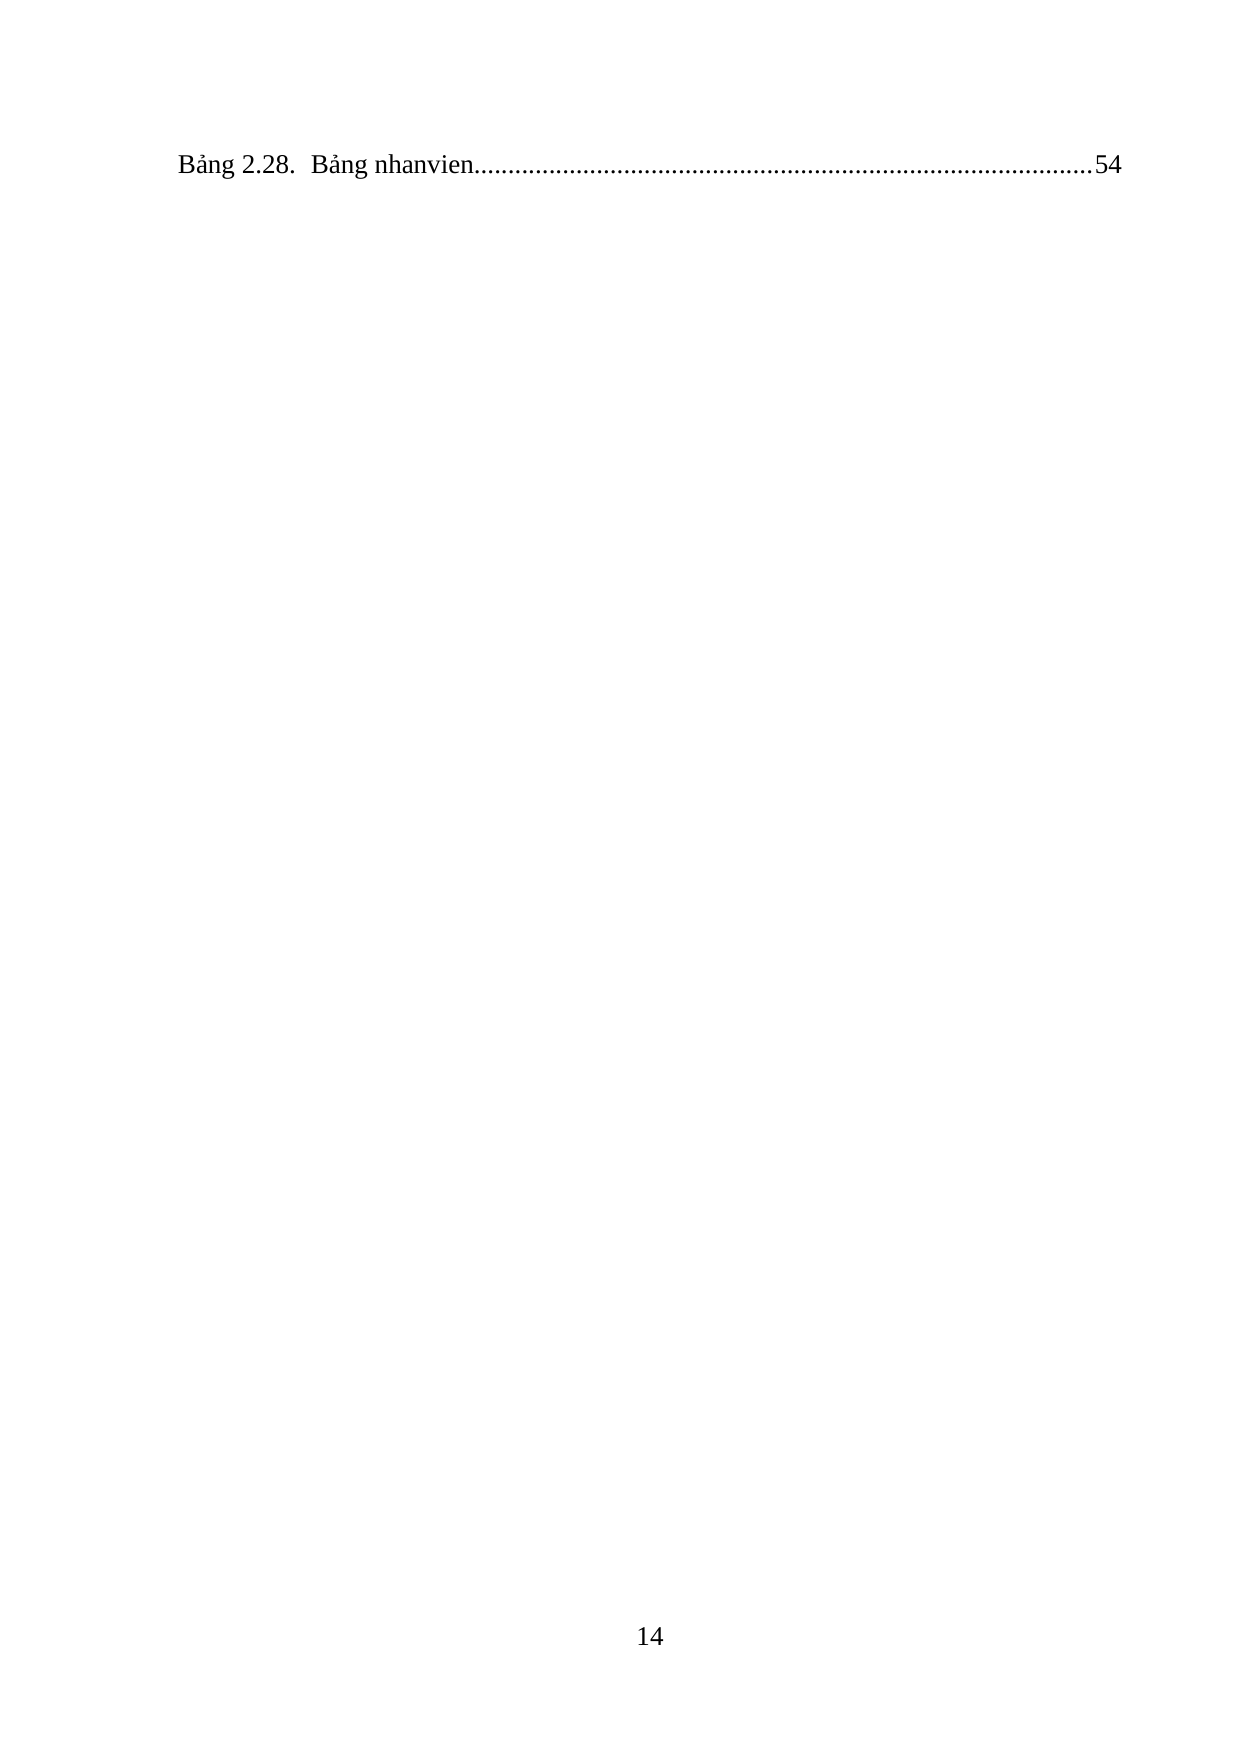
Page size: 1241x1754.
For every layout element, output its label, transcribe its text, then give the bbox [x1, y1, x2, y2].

text Bảng 2.28. Bảng nhanvien 54 [177, 148, 1122, 179]
